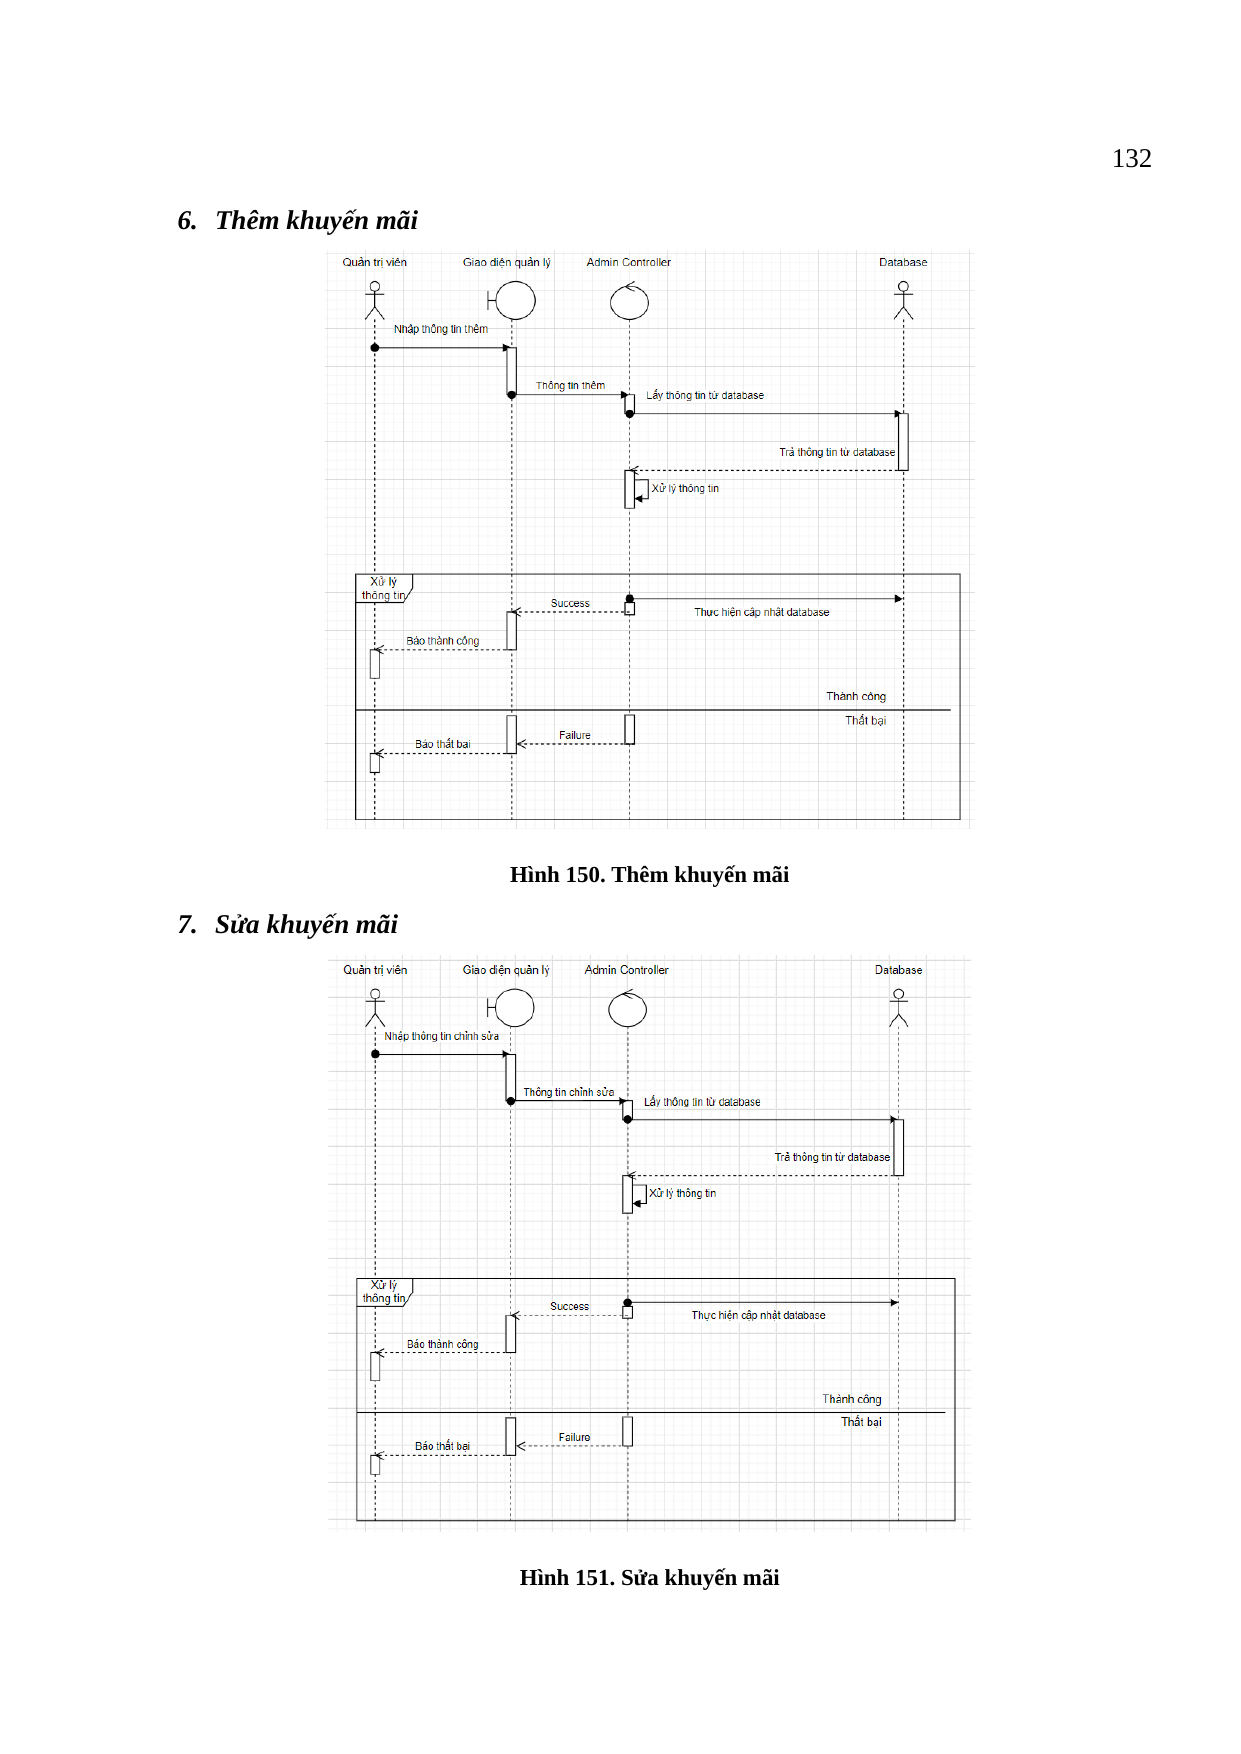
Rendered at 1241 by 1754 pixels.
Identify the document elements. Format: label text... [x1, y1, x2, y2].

picture [328, 955, 972, 1532]
picture [324, 250, 975, 829]
subtitle Sửa khuyến mãi [177, 908, 1122, 939]
subtitle Thêm khuyến mãi [177, 204, 1122, 235]
text Hình 150. Thêm khuyến mãi [177, 861, 1122, 888]
text Hình 151. Sửa khuyến mãi [177, 1564, 1122, 1591]
